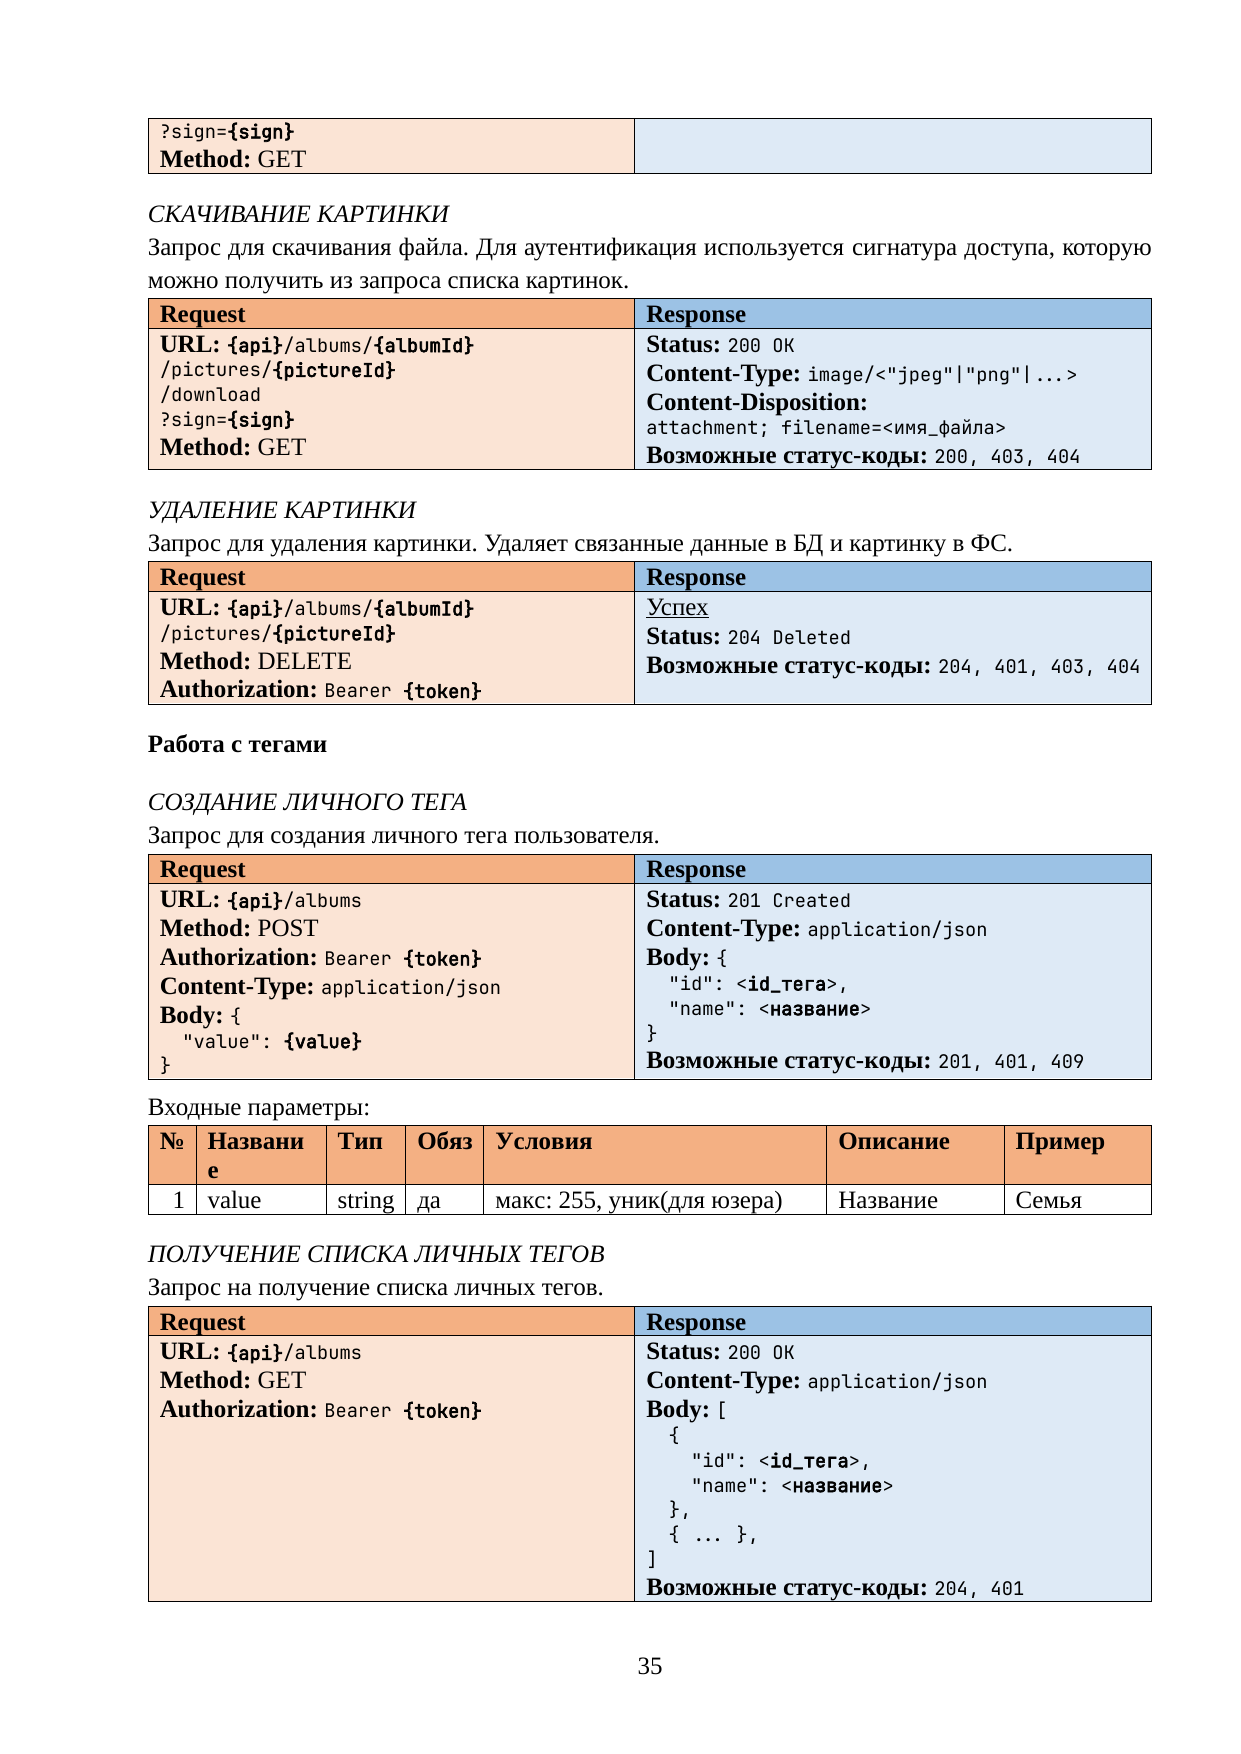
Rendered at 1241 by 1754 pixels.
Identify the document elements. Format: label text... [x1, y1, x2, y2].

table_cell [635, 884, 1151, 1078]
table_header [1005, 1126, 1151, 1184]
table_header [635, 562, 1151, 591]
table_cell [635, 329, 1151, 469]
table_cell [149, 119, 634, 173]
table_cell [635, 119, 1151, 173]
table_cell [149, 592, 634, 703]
subtitle Скачивание картинки [148, 199, 1152, 227]
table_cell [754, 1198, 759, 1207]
subtitle Работа с тегами [148, 729, 1152, 758]
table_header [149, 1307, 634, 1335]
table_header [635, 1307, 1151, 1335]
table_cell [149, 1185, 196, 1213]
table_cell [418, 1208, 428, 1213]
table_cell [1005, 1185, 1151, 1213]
text Входные параметры: [148, 1092, 1152, 1121]
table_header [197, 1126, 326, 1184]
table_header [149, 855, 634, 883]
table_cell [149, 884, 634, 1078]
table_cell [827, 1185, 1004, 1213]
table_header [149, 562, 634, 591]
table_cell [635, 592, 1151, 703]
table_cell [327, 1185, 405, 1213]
subtitle Получение списка личных тегов [148, 1239, 1152, 1268]
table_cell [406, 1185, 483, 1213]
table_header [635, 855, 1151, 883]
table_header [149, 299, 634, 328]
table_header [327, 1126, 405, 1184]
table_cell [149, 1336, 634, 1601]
subtitle Создание личного тега [148, 787, 1152, 816]
text Запрос на получение списка личных тегов. [148, 1272, 1152, 1301]
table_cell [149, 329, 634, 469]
text Запрос для скачивания файла. Для аутентификация используется сигнатура доступа, которую можно получить из запроса списка картинок. [148, 232, 1152, 293]
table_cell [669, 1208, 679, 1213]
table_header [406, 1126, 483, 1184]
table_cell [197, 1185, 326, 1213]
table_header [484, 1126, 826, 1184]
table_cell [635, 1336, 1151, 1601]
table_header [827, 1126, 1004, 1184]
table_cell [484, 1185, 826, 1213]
subtitle Удаление картинки [148, 495, 1152, 524]
text Запрос для удаления картинки. Удаляет связанные данные в БД и картинку в ФС. [148, 528, 1152, 557]
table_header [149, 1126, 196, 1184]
text Запрос для создания личного тега пользователя. [148, 821, 1152, 849]
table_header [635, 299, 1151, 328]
